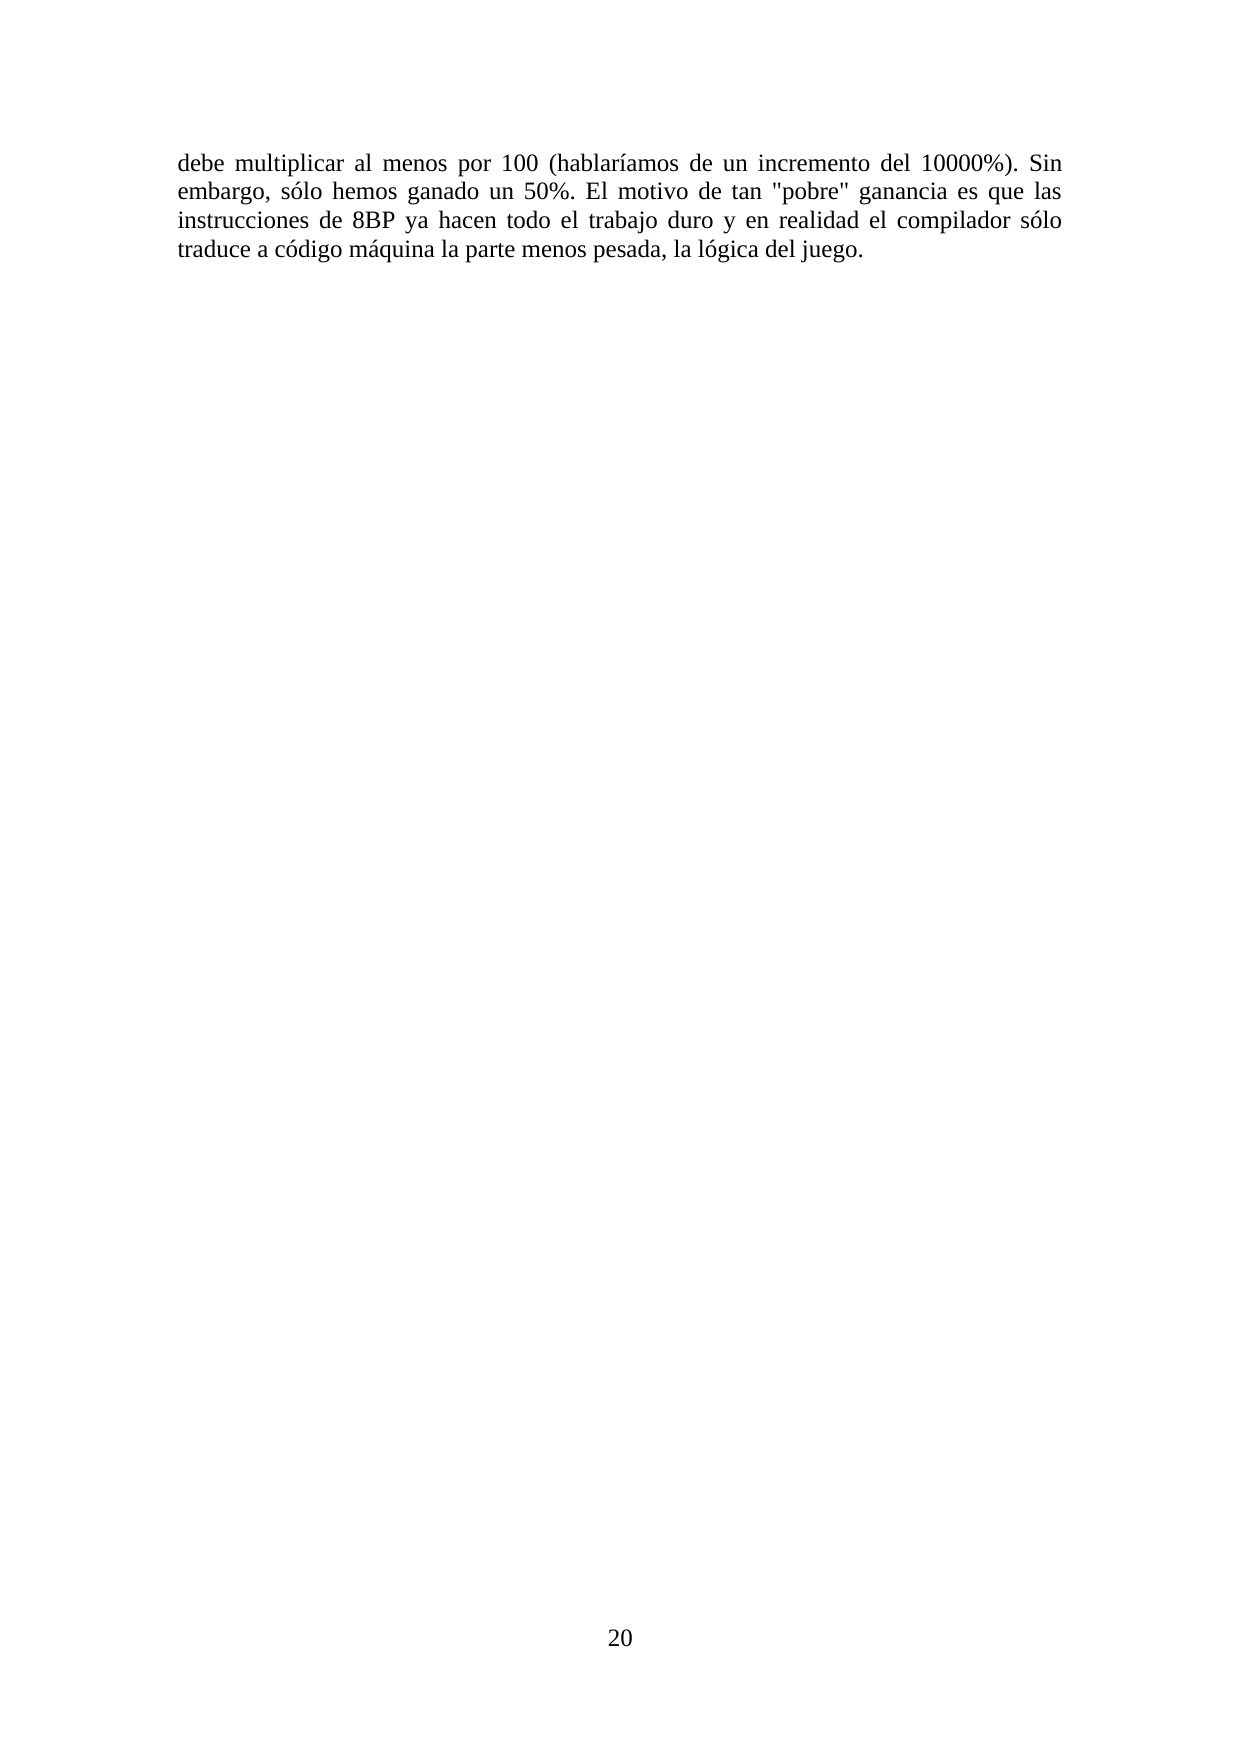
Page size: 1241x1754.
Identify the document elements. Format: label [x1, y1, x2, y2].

text [177, 148, 1063, 263]
